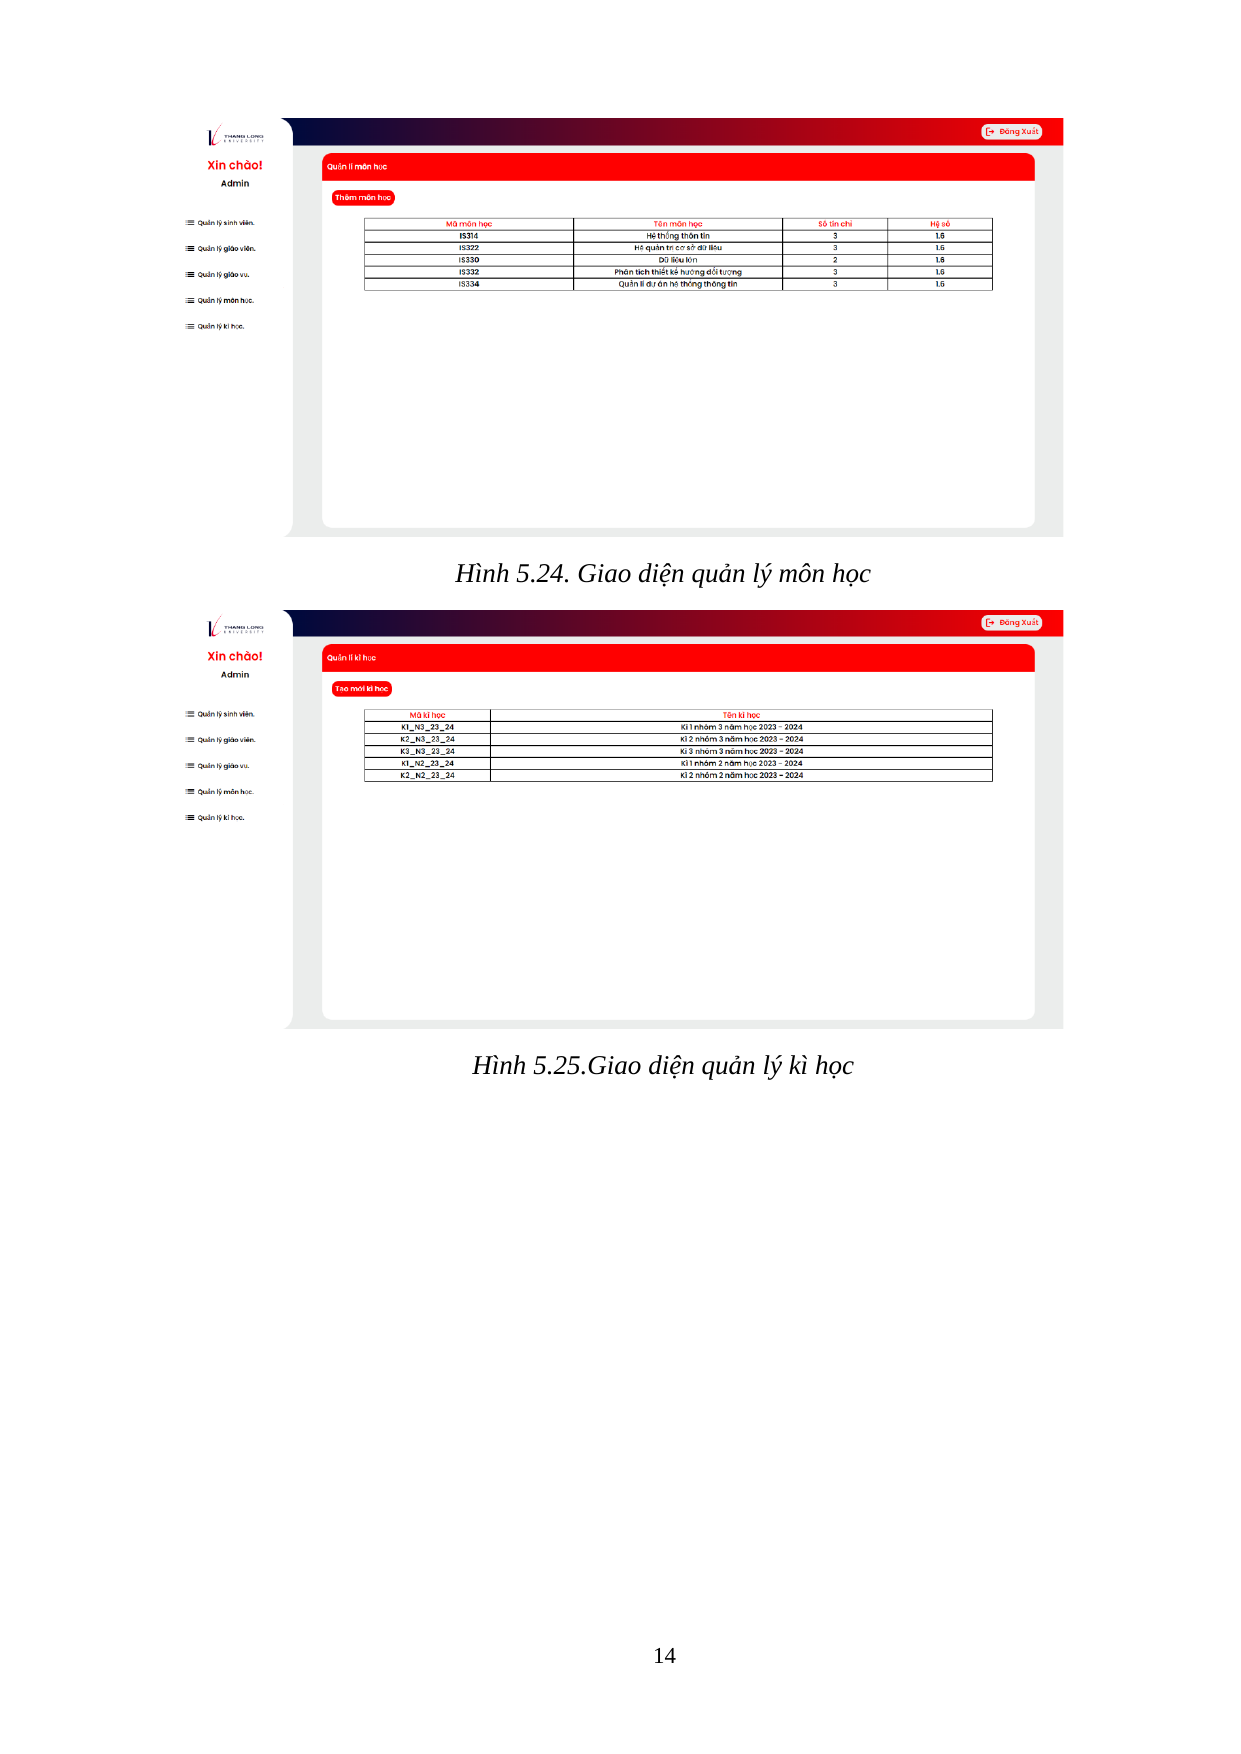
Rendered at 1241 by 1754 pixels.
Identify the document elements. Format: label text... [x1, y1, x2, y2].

picture [177, 118, 1064, 537]
picture [177, 610, 1064, 1029]
